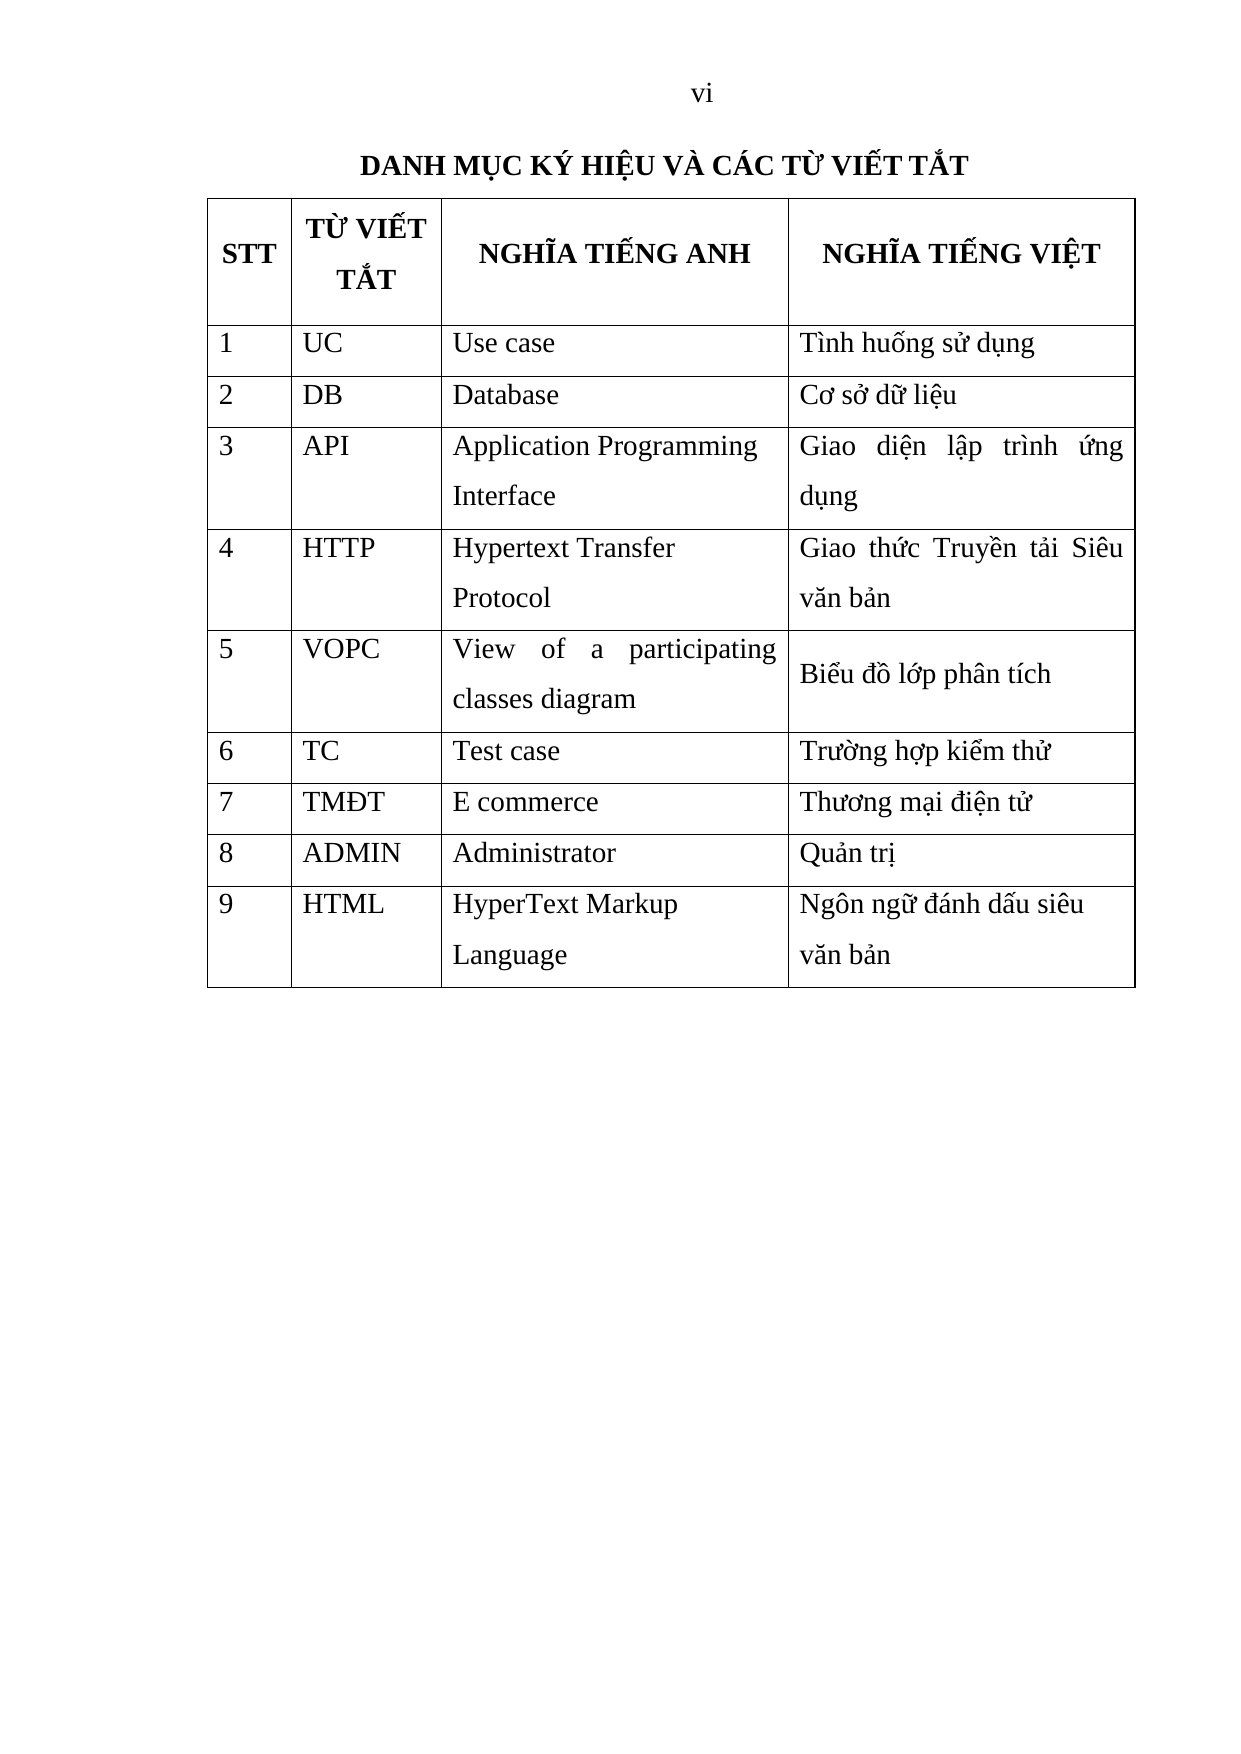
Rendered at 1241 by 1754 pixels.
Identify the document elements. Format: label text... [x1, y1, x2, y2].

table_cell TC [292, 733, 441, 783]
table_cell HyperText Markup Language [442, 887, 788, 987]
table_cell 6 [208, 733, 291, 783]
table_cell View of a participating classes diagram [442, 631, 788, 732]
table_header STT [208, 199, 291, 324]
table_cell 8 [208, 835, 291, 886]
table_cell TMĐT [292, 784, 441, 834]
subtitle DANH MỤC KÝ HIỆU VÀ CÁC TỪ VIẾT TẮT [207, 148, 1122, 181]
table_cell Giao thức Truyền tải Siêu văn bản [789, 530, 1134, 630]
table_cell Quản trị [789, 835, 1134, 886]
table_cell Ngôn ngữ đánh dấu siêu văn bản [789, 887, 1134, 987]
table_cell Giao diện lập trình ứng dụng [789, 428, 1134, 529]
table_cell Application Programming Interface [442, 428, 788, 529]
table_cell Administrator [442, 835, 788, 886]
table_cell 5 [208, 631, 291, 732]
table_header TỪ VIẾT TẮT [292, 199, 441, 324]
table_cell API [292, 428, 441, 529]
table_cell ADMIN [292, 835, 441, 886]
table_cell E commerce [442, 784, 788, 834]
table_cell 2 [208, 377, 291, 427]
table_header NGHĨA TIẾNG VIỆT [789, 199, 1134, 324]
table_cell Test case [442, 733, 788, 783]
table_cell 7 [208, 784, 291, 834]
table_cell Cơ sở dữ liệu [789, 377, 1134, 427]
table_cell 3 [208, 428, 291, 529]
table_header NGHĨA TIẾNG ANH [442, 199, 788, 324]
table_cell DB [292, 377, 441, 427]
table_cell 1 [208, 326, 291, 376]
table_cell UC [292, 326, 441, 376]
table_cell HTML [292, 887, 441, 987]
table_cell Hypertext Transfer Protocol [442, 530, 788, 630]
table_cell Database [442, 377, 788, 427]
table_cell VOPC [292, 631, 441, 732]
table_cell Biểu đồ lớp phân tích [789, 631, 1134, 732]
table_cell Trường hợp kiểm thử [789, 733, 1134, 783]
table_cell Thương mại điện tử [789, 784, 1134, 834]
table_cell Use case [442, 326, 788, 376]
table_cell Tình huống sử dụng [789, 326, 1134, 376]
table_cell 4 [208, 530, 291, 630]
table_cell HTTP [292, 530, 441, 630]
table_cell 9 [208, 887, 291, 987]
